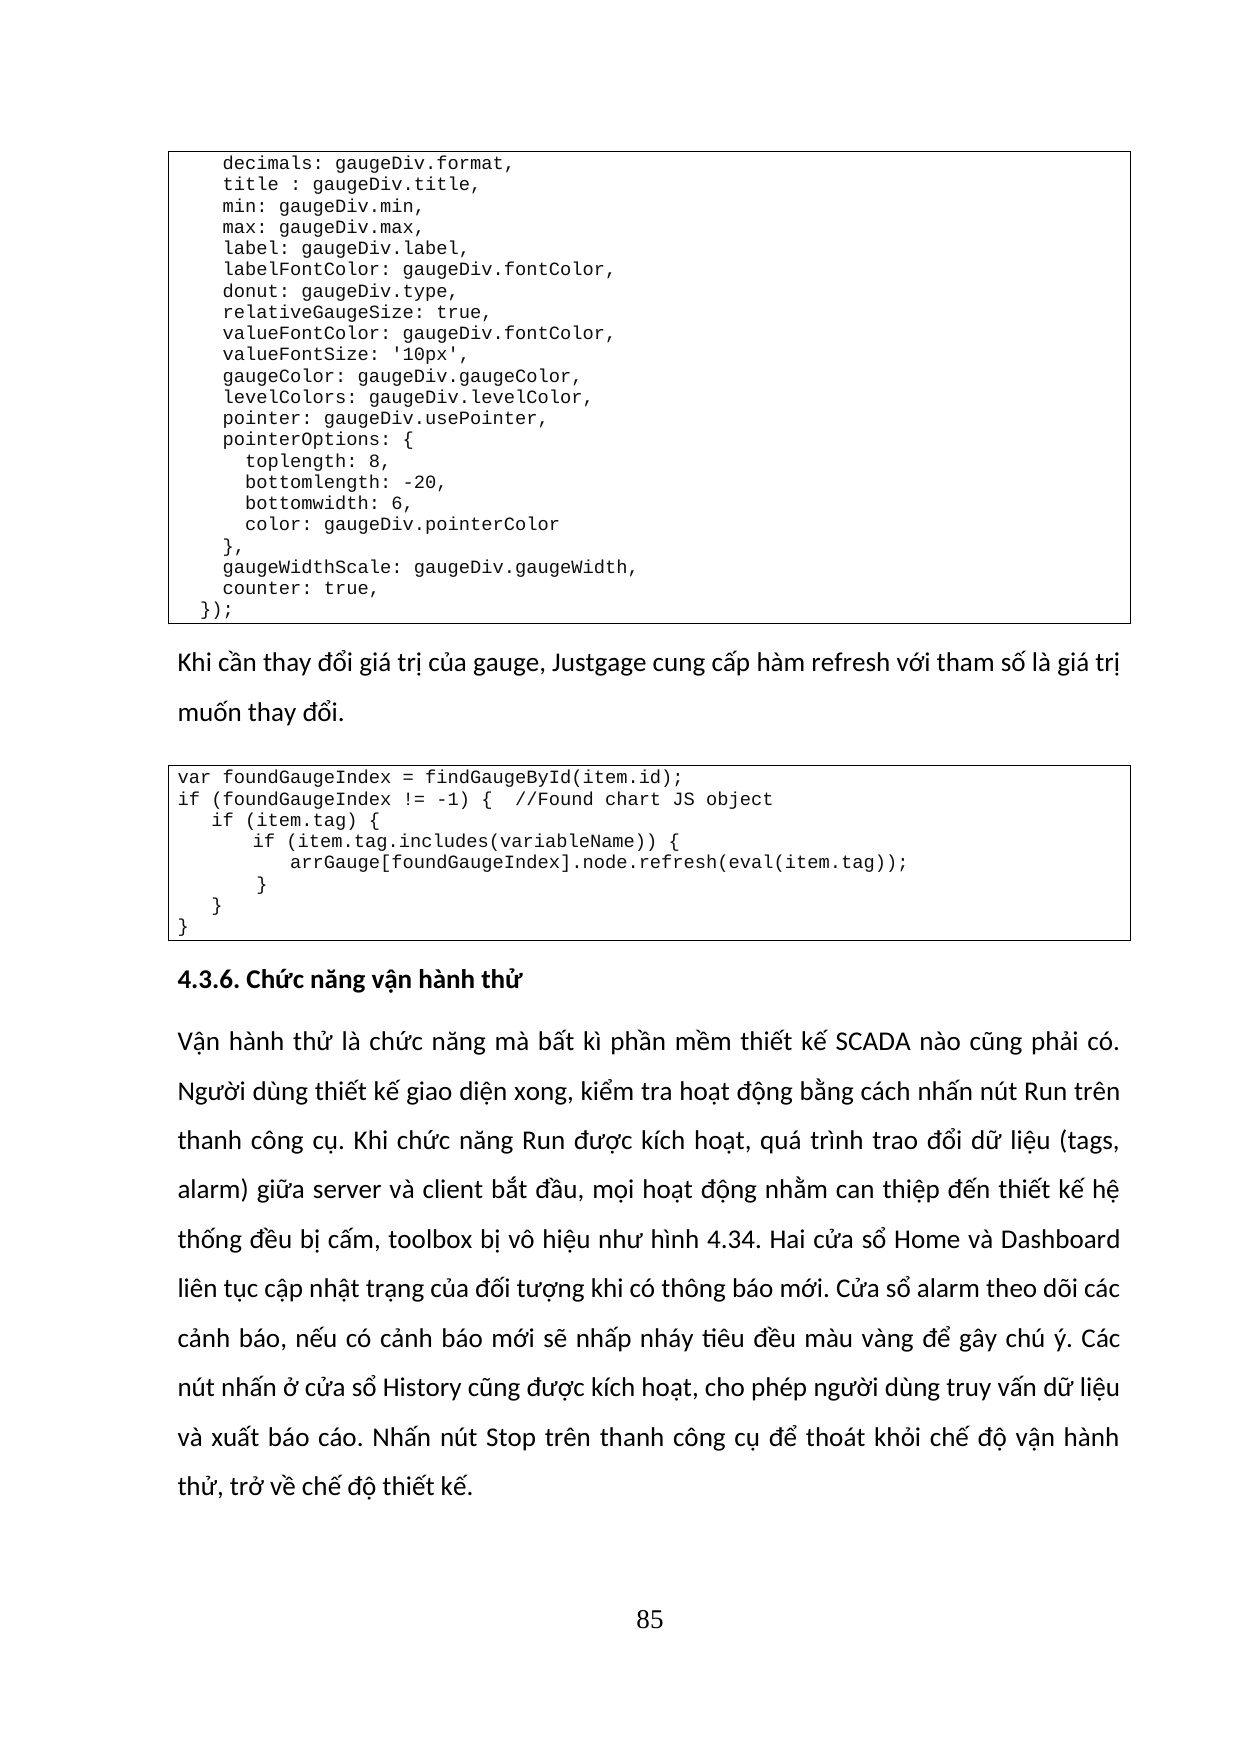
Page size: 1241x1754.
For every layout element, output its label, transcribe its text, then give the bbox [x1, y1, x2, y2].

text } [169, 914, 1130, 940]
text pointerOptions: { [177, 430, 1122, 451]
text title : gaugeDiv.title, [177, 175, 1122, 196]
text Khi cần thay đổi giá trị của gauge, Justgage cung cấp hàm refresh với tham số là giá trị muốn thay đổi. [177, 645, 1122, 728]
text min: gaugeDiv.min, [177, 196, 1122, 218]
text if (item.tag.includes(variableName)) { [177, 832, 1122, 853]
text if (item.tag) { [177, 811, 1122, 832]
text color: gaugeDiv.pointerColor [177, 515, 1122, 536]
text } [177, 896, 1122, 914]
text relativeGaugeSize: true, [177, 303, 1122, 324]
text if (foundGaugeIndex != -1) { //Found chart JS object [177, 789, 1122, 811]
text counter: true, [177, 579, 1122, 597]
text bottomwidth: 6, [177, 494, 1122, 515]
text toplength: 8, [177, 451, 1122, 473]
text valueFontSize: '10px', [177, 345, 1122, 366]
text levelColors: gaugeDiv.levelColor, [177, 388, 1122, 409]
text arrGauge[foundGaugeIndex].node.refresh(eval(item.tag)); [177, 853, 1122, 874]
text donut: gaugeDiv.type, [177, 281, 1122, 303]
text gaugeWidthScale: gaugeDiv.gaugeWidth, [177, 558, 1122, 579]
text } [177, 874, 1122, 896]
text pointer: gaugeDiv.usePointer, [177, 409, 1122, 430]
text }, [177, 536, 1122, 558]
text label: gaugeDiv.label, [177, 239, 1122, 260]
text bottomlength: -20, [177, 473, 1122, 494]
text gaugeColor: gaugeDiv.gaugeColor, [177, 366, 1122, 388]
text valueFontColor: gaugeDiv.fontColor, [177, 324, 1122, 345]
text decimals: gaugeDiv.format, [169, 152, 1130, 175]
text labelFontColor: gaugeDiv.fontColor, [177, 260, 1122, 281]
text Vận hành thử là chức năng mà bất kì phần mềm thiết kế SCADA nào cũng phải có. Người dùng thiết kế giao diện xong, kiểm tra hoạt động bằng cách nhấn nút Run trên thanh công cụ. Khi chức năng Run được kích hoạt, quá trình trao đổi dữ liệu (tags, alarm) giữa server và client bắt đầu, mọi hoạt động nhằm can thiệp đến thiết kế hệ thống đều bị cấm, toolbox bị vô hiệu như hình 4.34. Hai cửa sổ Home và Dashboard liên tục cập nhật trạng của đối tượng khi có thông báo mới. Cửa sổ alarm theo dõi các cảnh báo, nếu có cảnh báo mới sẽ nhấp nháy tiêu đều màu vàng để gây chú ý. Các nút nhấn ở cửa sổ History cũng được kích hoạt, cho phép người dùng truy vấn dữ liệu và xuất báo cáo. Nhấn nút Stop trên thanh công cụ để thoát khỏi chế độ vận hành thử, trở về chế độ thiết kế. [177, 1024, 1122, 1503]
text max: gaugeDiv.max, [177, 218, 1122, 239]
text }); [169, 597, 1130, 623]
text var foundGaugeIndex = findGaugeById(item.id); [169, 766, 1130, 789]
subtitle Chức năng vận hành thử [177, 962, 1122, 995]
